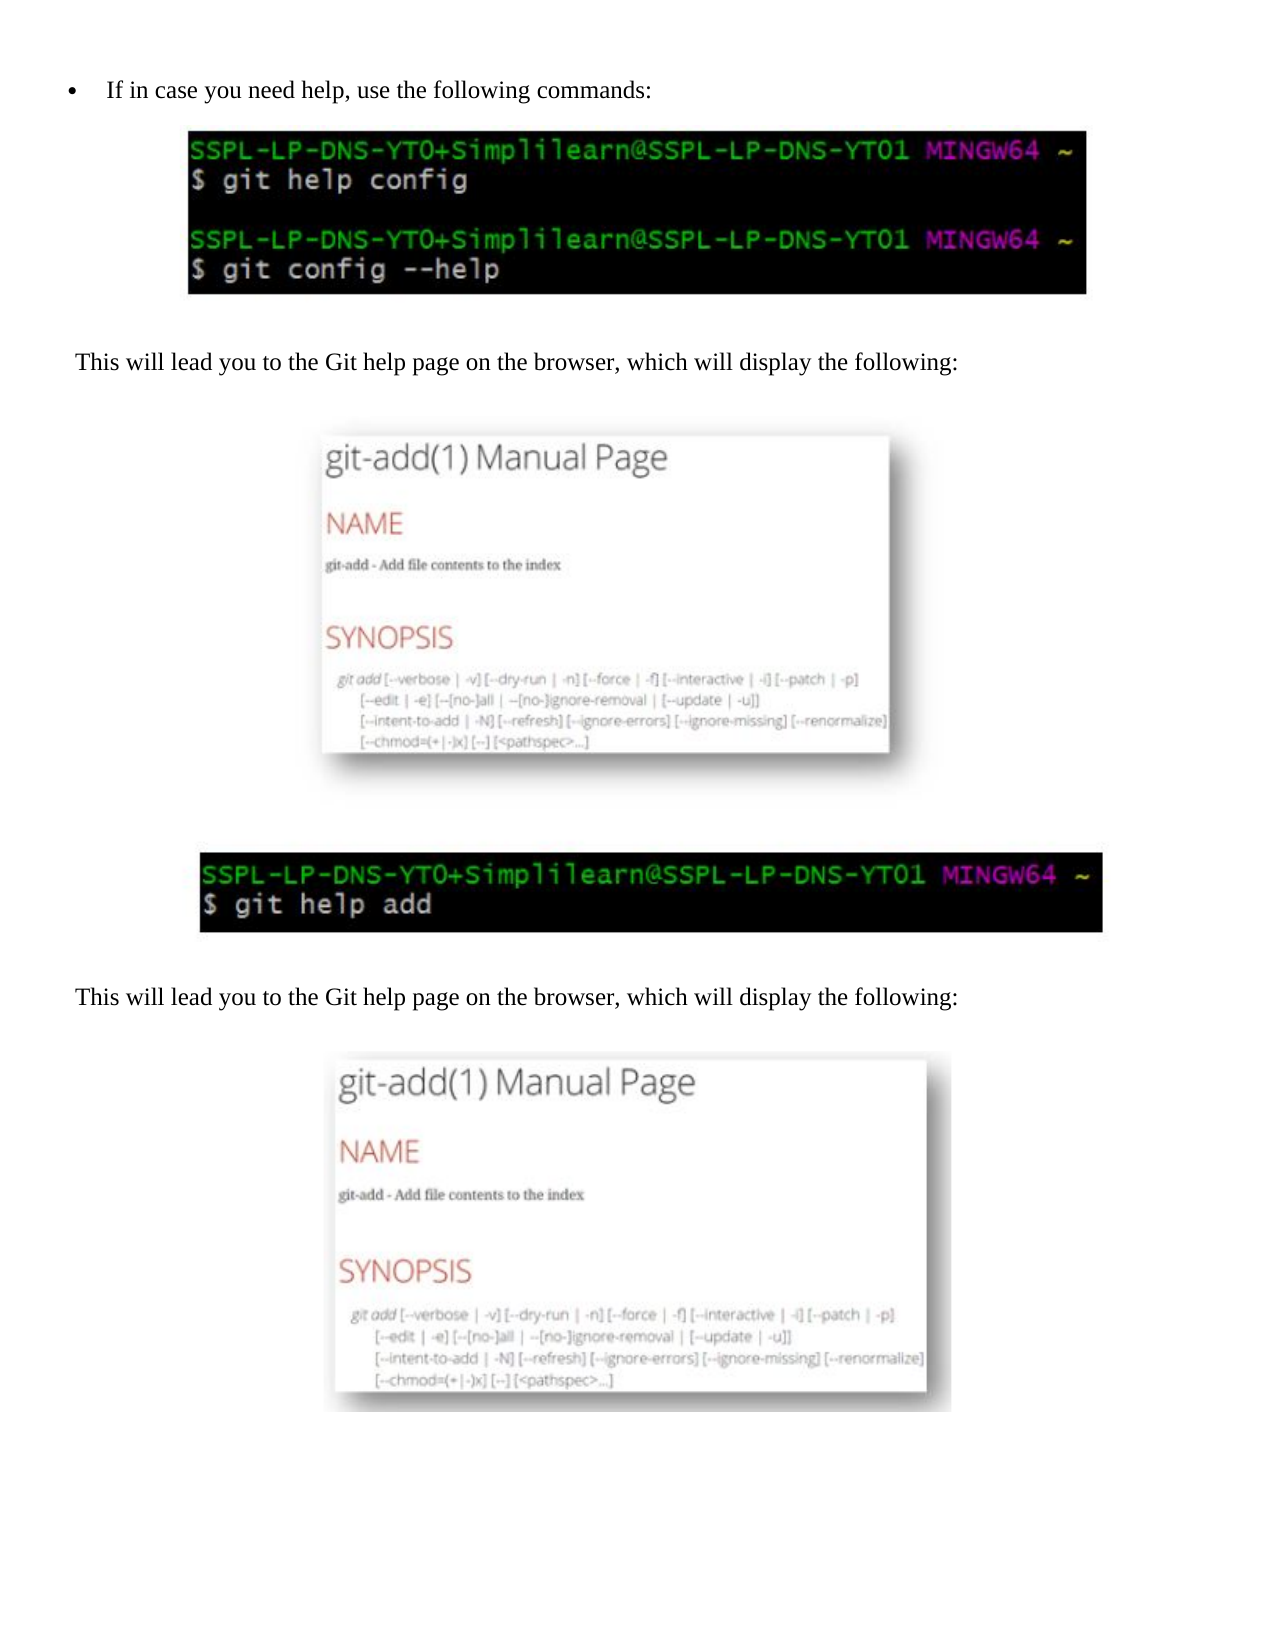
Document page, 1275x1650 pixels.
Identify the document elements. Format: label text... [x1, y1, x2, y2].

picture [179, 125, 1096, 307]
picture [158, 416, 1117, 942]
text This will lead you to the Git help page on the browser, which will display the following: [75, 347, 1200, 376]
list If in case you need help, use the following commands: [69, 75, 1200, 104]
text This will lead you to the Git help page on the browser, which will display the following: [75, 982, 1200, 1011]
picture [323, 1051, 952, 1412]
